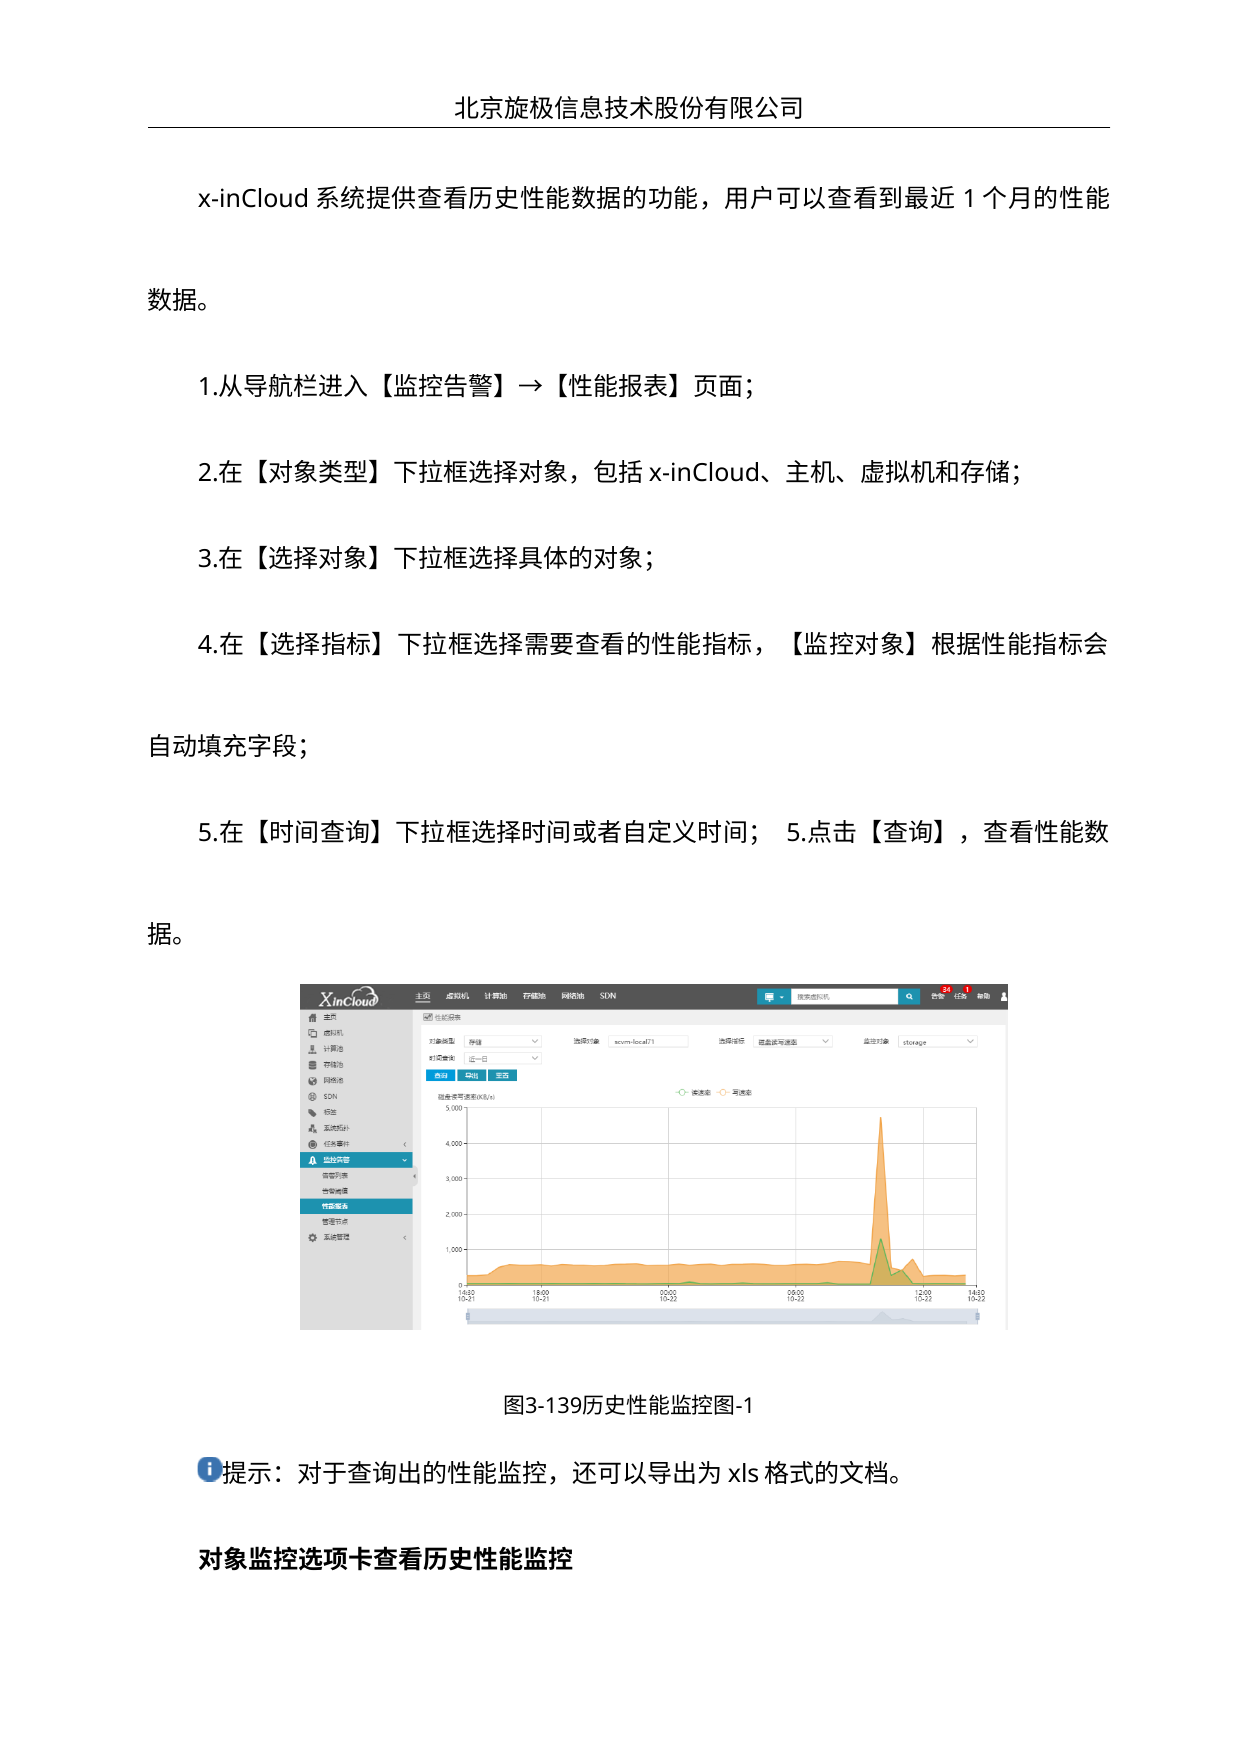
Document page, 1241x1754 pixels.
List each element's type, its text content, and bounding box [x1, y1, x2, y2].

text 提示：对于查询出的性能监控，还可以导出为xls格式的文档。 [148, 1437, 1110, 1505]
picture [197, 1457, 223, 1482]
text 对象监控选项卡查看历史性能监控 [148, 1523, 1110, 1591]
text 4.在【选择指标】下拉框选择需要查看的性能指标，【监控对象】根据性能指标会自动填充字段； [148, 609, 1110, 779]
text 图3-139历史性能监控图-1 [148, 1387, 1110, 1421]
text 2.在【对象类型】下拉框选择对象，包括x-inCloud、主机、虚拟机和存储； [148, 437, 1110, 505]
text 5.在【时间查询】下拉框选择时间或者自定义时间； 5.点击【查询】，查看性能数据。 [148, 797, 1110, 967]
text 1.从导航栏进入【监控告警】→【性能报表】页面； [148, 351, 1110, 419]
picture [300, 984, 1008, 1330]
text x-inCloud系统提供查看历史性能数据的功能，用户可以查看到最近1个月的性能数据。 [148, 163, 1110, 333]
text 3.在【选择对象】下拉框选择具体的对象； [148, 523, 1110, 591]
